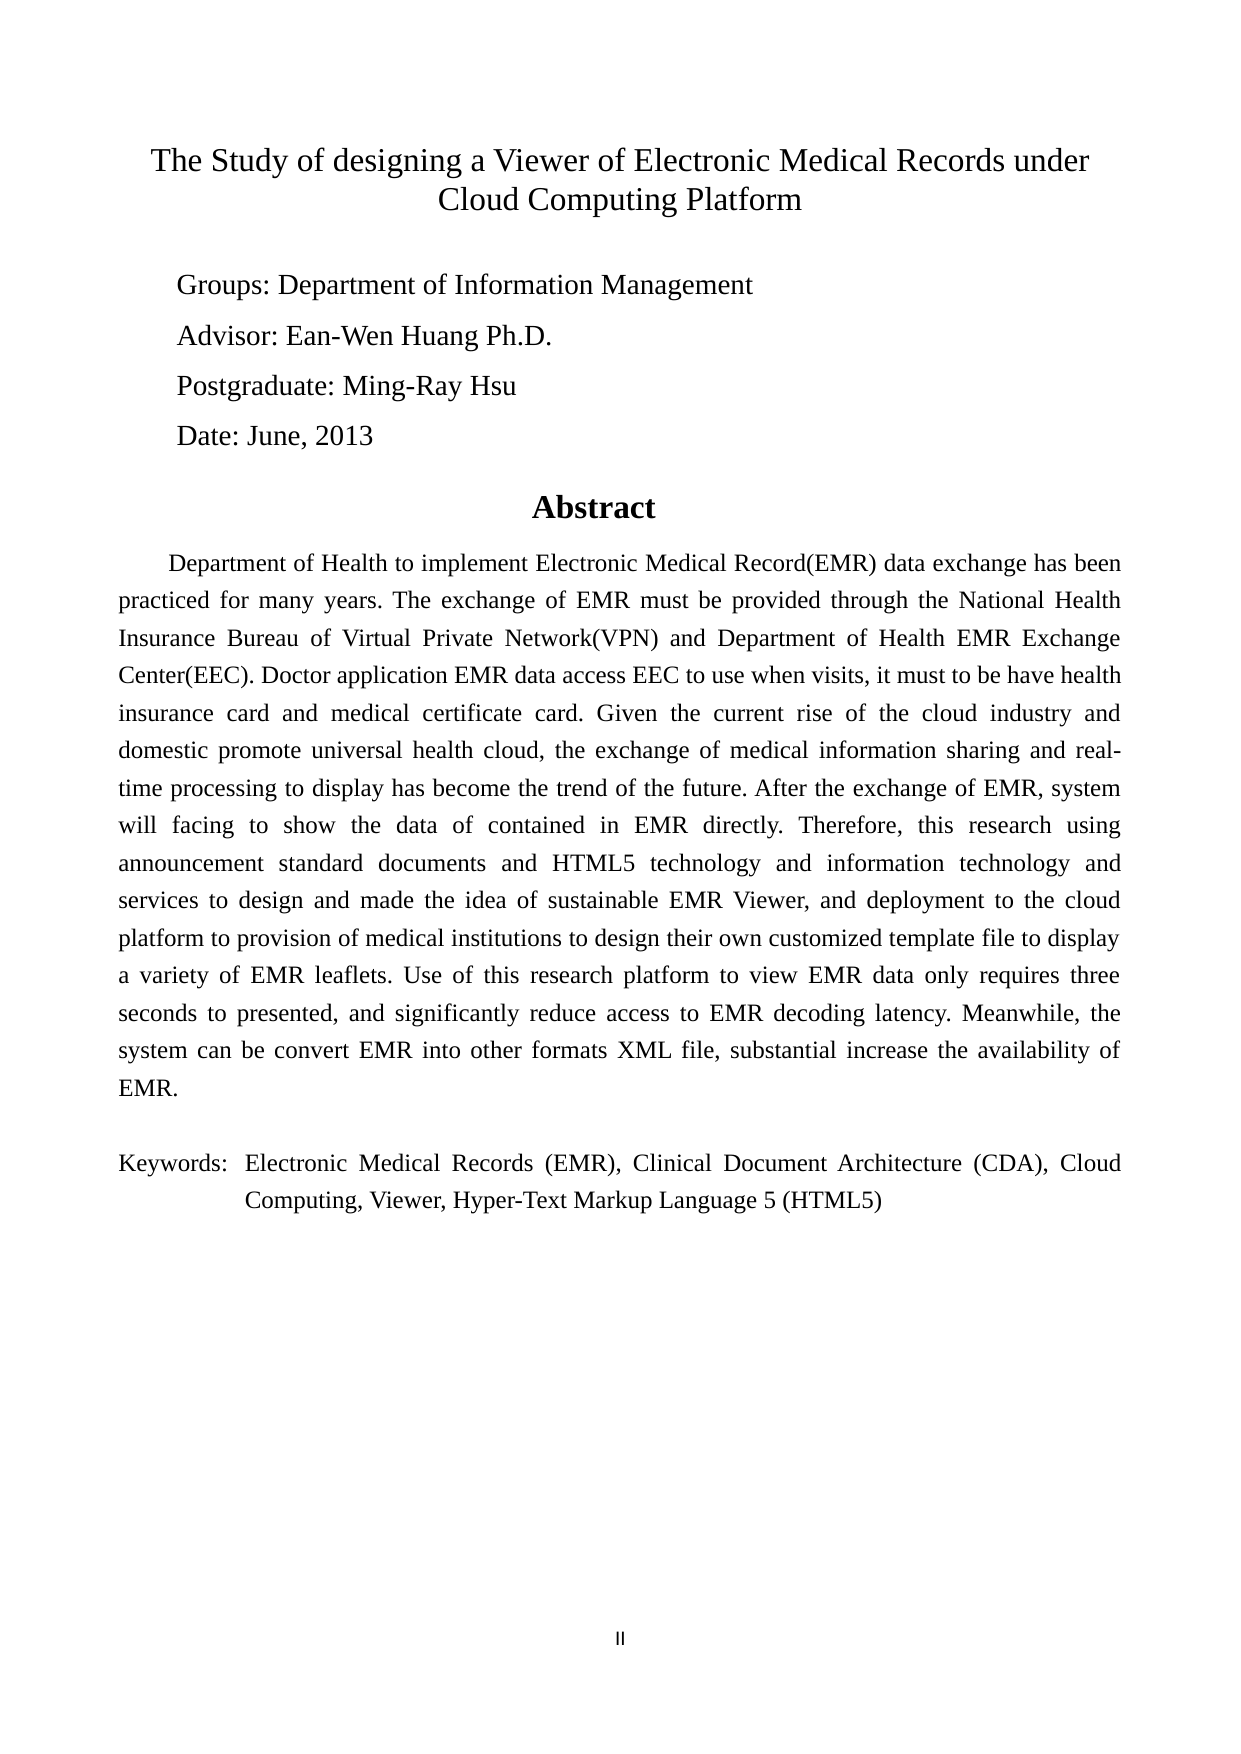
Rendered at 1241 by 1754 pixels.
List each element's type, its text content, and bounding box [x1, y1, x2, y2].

text Department of Health to implement Electronic Medical Record(EMR) data exchange has been practiced for many years. The exchange of EMR must be provided through the National Health Insurance Bureau of Virtual Private Network(VPN) and Department of Health EMR Exchange Center(EEC). Doctor application EMR data access EEC to use when visits, it must to be have health insurance card and medical certificate card. Given the current rise of the cloud industry and domestic promote universal health cloud, the exchange of medical information sharing and real-time processing to display has become the trend of the future. After the exchange of EMR, system will facing to show the data of contained in EMR directly. Therefore, this research using announcement standard documents and HTML5 technology and information technology and services to design and made the idea of sustainable EMR Viewer, and deployment to the cloud platform to provision of medical institutions to design their own customized template file to display a variety of EMR leaflets. Use of this research platform to view EMR data only requires three seconds to presented, and significantly reduce access to EMR decoding latency. Meanwhile, the system can be convert EMR into other formats XML file, substantial increase the availability of EMR. [118, 544, 1122, 1106]
text Date: June, 2013 [118, 418, 1102, 452]
text Advisor: Ean-Wen Huang Ph.D. [118, 318, 1102, 351]
text Postgraduate: Ming-Ray Hsu [118, 368, 1102, 402]
text Keywords: Electronic Medical Records (EMR), Clinical Document Architecture (CDA), Cloud Computing, Viewer, Hyper-Text Markup Language 5 (HTML5) [118, 1144, 1122, 1219]
text Groups: Department of Information Management [118, 267, 1102, 301]
text The Study of designing a Viewer of Electronic Medical Records under Cloud Computing Platform [118, 140, 1122, 217]
title Abstract [532, 469, 679, 544]
